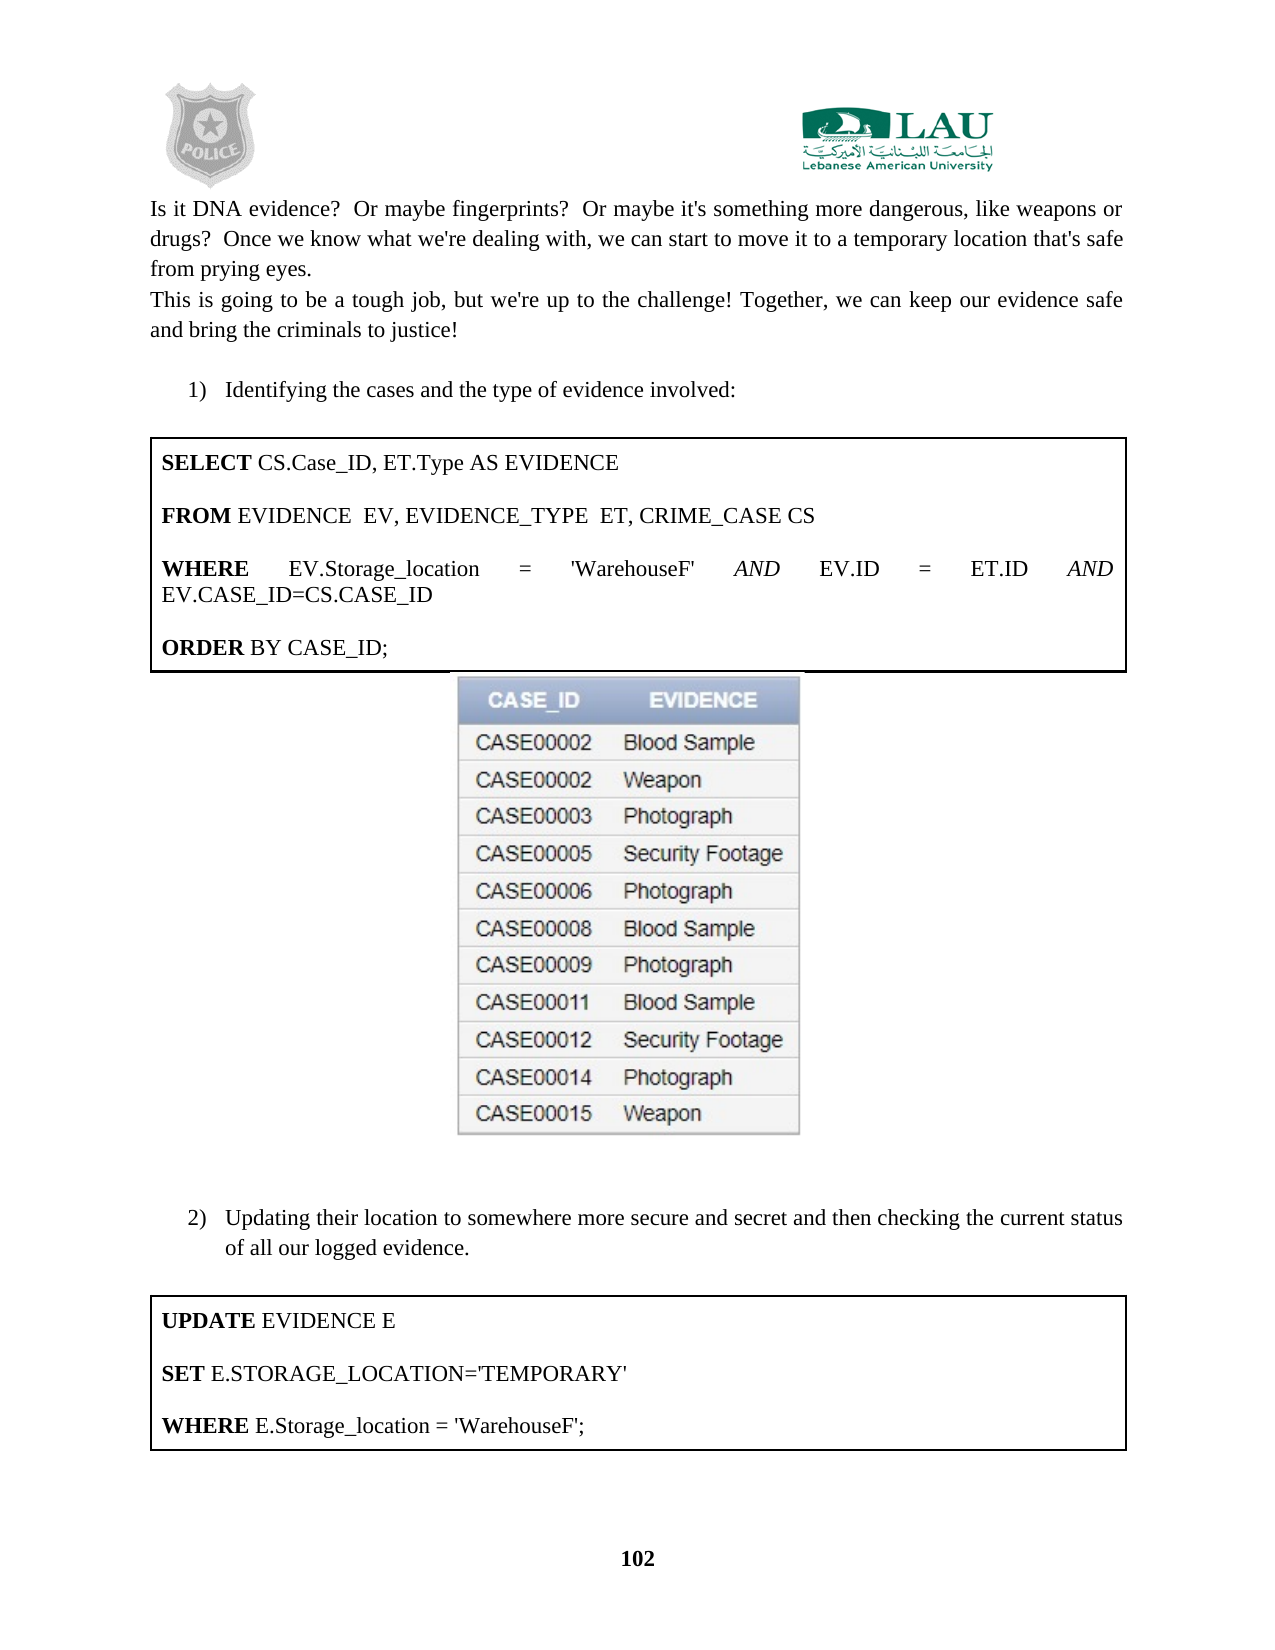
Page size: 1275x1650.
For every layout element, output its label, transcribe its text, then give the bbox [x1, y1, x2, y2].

picture [150, 75, 272, 192]
list Identifying the cases and the type of evidence involved: [187, 376, 1125, 403]
picture [450, 672, 805, 1140]
picture [778, 87, 1026, 192]
text This is going to be a tough job, but we're up to the challenge! Together, we can keep our evidence safe and bring the criminals to justice! [150, 286, 1125, 342]
list Updating their location to somewhere more secure and secret and then checking the current status of all our logged evidence. [187, 1204, 1125, 1261]
text Is it DNA evidence? Or maybe fingerprints? Or maybe it's something more dangerous, like weapons or drugs? Once we know what we're dealing with, we can start to move it to a temporary location that's safe from prying eyes. [150, 195, 1125, 282]
table_header UPDATE EVIDENCE E SET E.STORAGE_LOCATION='TEMPORARY' WHERE E.Storage_location = 'WarehouseF'; [152, 1297, 1125, 1449]
table_header SELECT CS.Case_ID, ET.Type AS EVIDENCE FROM EVIDENCE EV, EVIDENCE_TYPE ET, CRIME_CASE CS WHERE EV.Storage_location = 'WarehouseF' AND EV.ID = ET.ID AND EV.CASE_ID=CS.CASE_ID ORDER BY CASE_ID; [152, 439, 1125, 670]
